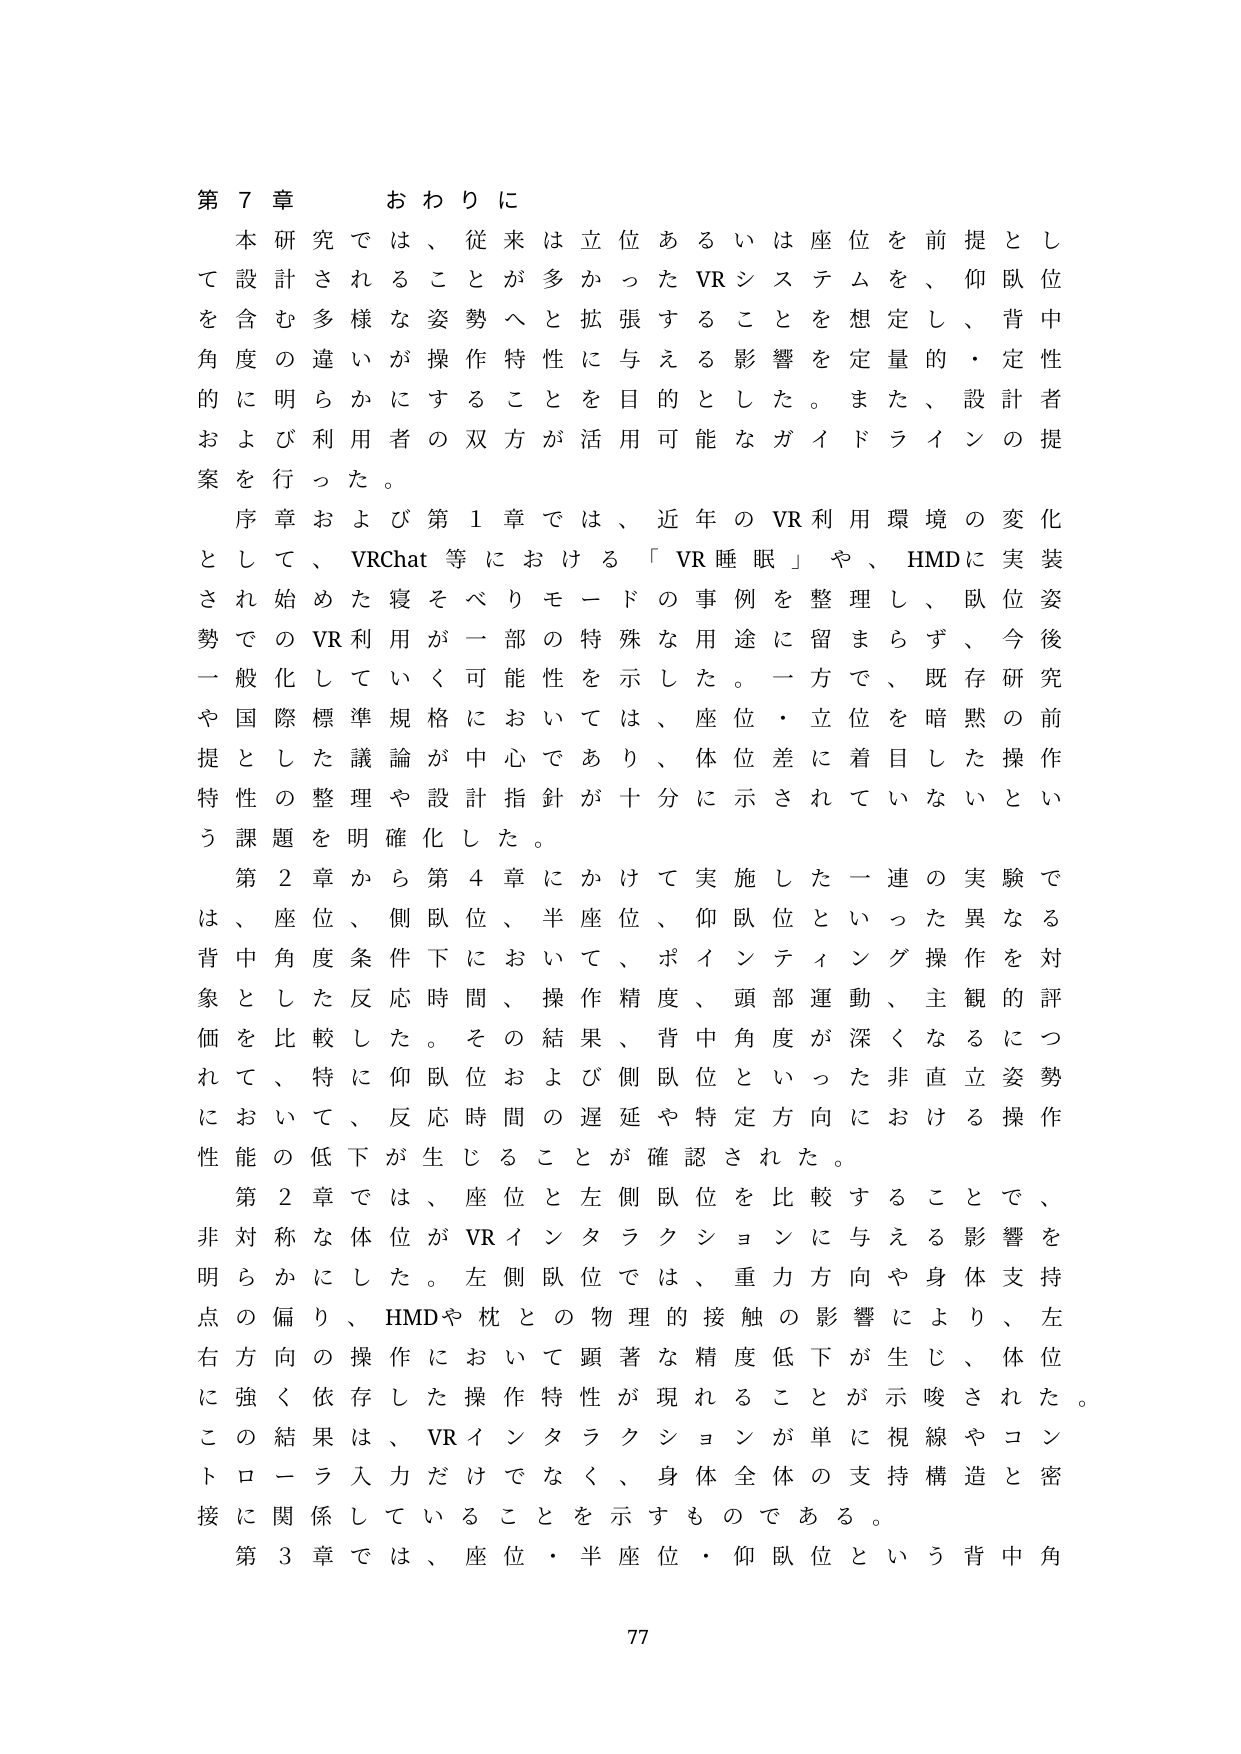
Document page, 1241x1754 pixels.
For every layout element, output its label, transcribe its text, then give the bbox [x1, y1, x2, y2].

text 本研究では、従来は立位あるいは座位を前提として設計されることが多かったVRシステムを、仰臥位を含む多様な姿勢へと拡張することを想定し、背中角度の違いが操作特性に与える影響を定量的・定性的に明らかにすることを目的とした。また、設計者および利用者の双方が活用可能なガイドラインの提案を行った。 [197, 219, 1078, 498]
subtitle おわりに [197, 179, 1078, 219]
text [197, 1535, 1078, 1575]
text 第２章では、座位と左側臥位を比較することで、非対称な体位がVRインタラクションに与える影響を明らかにした。左側臥位では、重力方向や身体支持点の偏り、HMDや枕との物理的接触の影響により、左右方向の操作において顕著な精度低下が生じ、体位に強く依存した操作特性が現れることが示唆された。この結果は、VRインタラクションが単に視線やコントローラ入力だけでなく、身体全体の支持構造と密接に関係していることを示すものである。 [197, 1176, 1078, 1535]
text 第２章から第４章にかけて実施した一連の実験では、座位、側臥位、半座位、仰臥位といった異なる背中角度条件下において、ポインティング操作を対象とした反応時間、操作精度、頭部運動、主観的評価を比較した。その結果、背中角度が深くなるにつれて、特に仰臥位および側臥位といった非直立姿勢において、反応時間の遅延や特定方向における操作性能の低下が生じることが確認された。 [197, 857, 1078, 1176]
text 序章および第１章では、近年のVR利用環境の変化として、VRChat等における「VR睡眠」や、HMDに実装され始めた寝そべりモードの事例を整理し、臥位姿勢でのVR利用が一部の特殊な用途に留まらず、今後一般化していく可能性を示した。一方で、既存研究や国際標準規格においては、座位・立位を暗黙の前提とした議論が中心であり、体位差に着目した操作特性の整理や設計指針が十分に示されていないという課題を明確化した。 [197, 498, 1078, 857]
